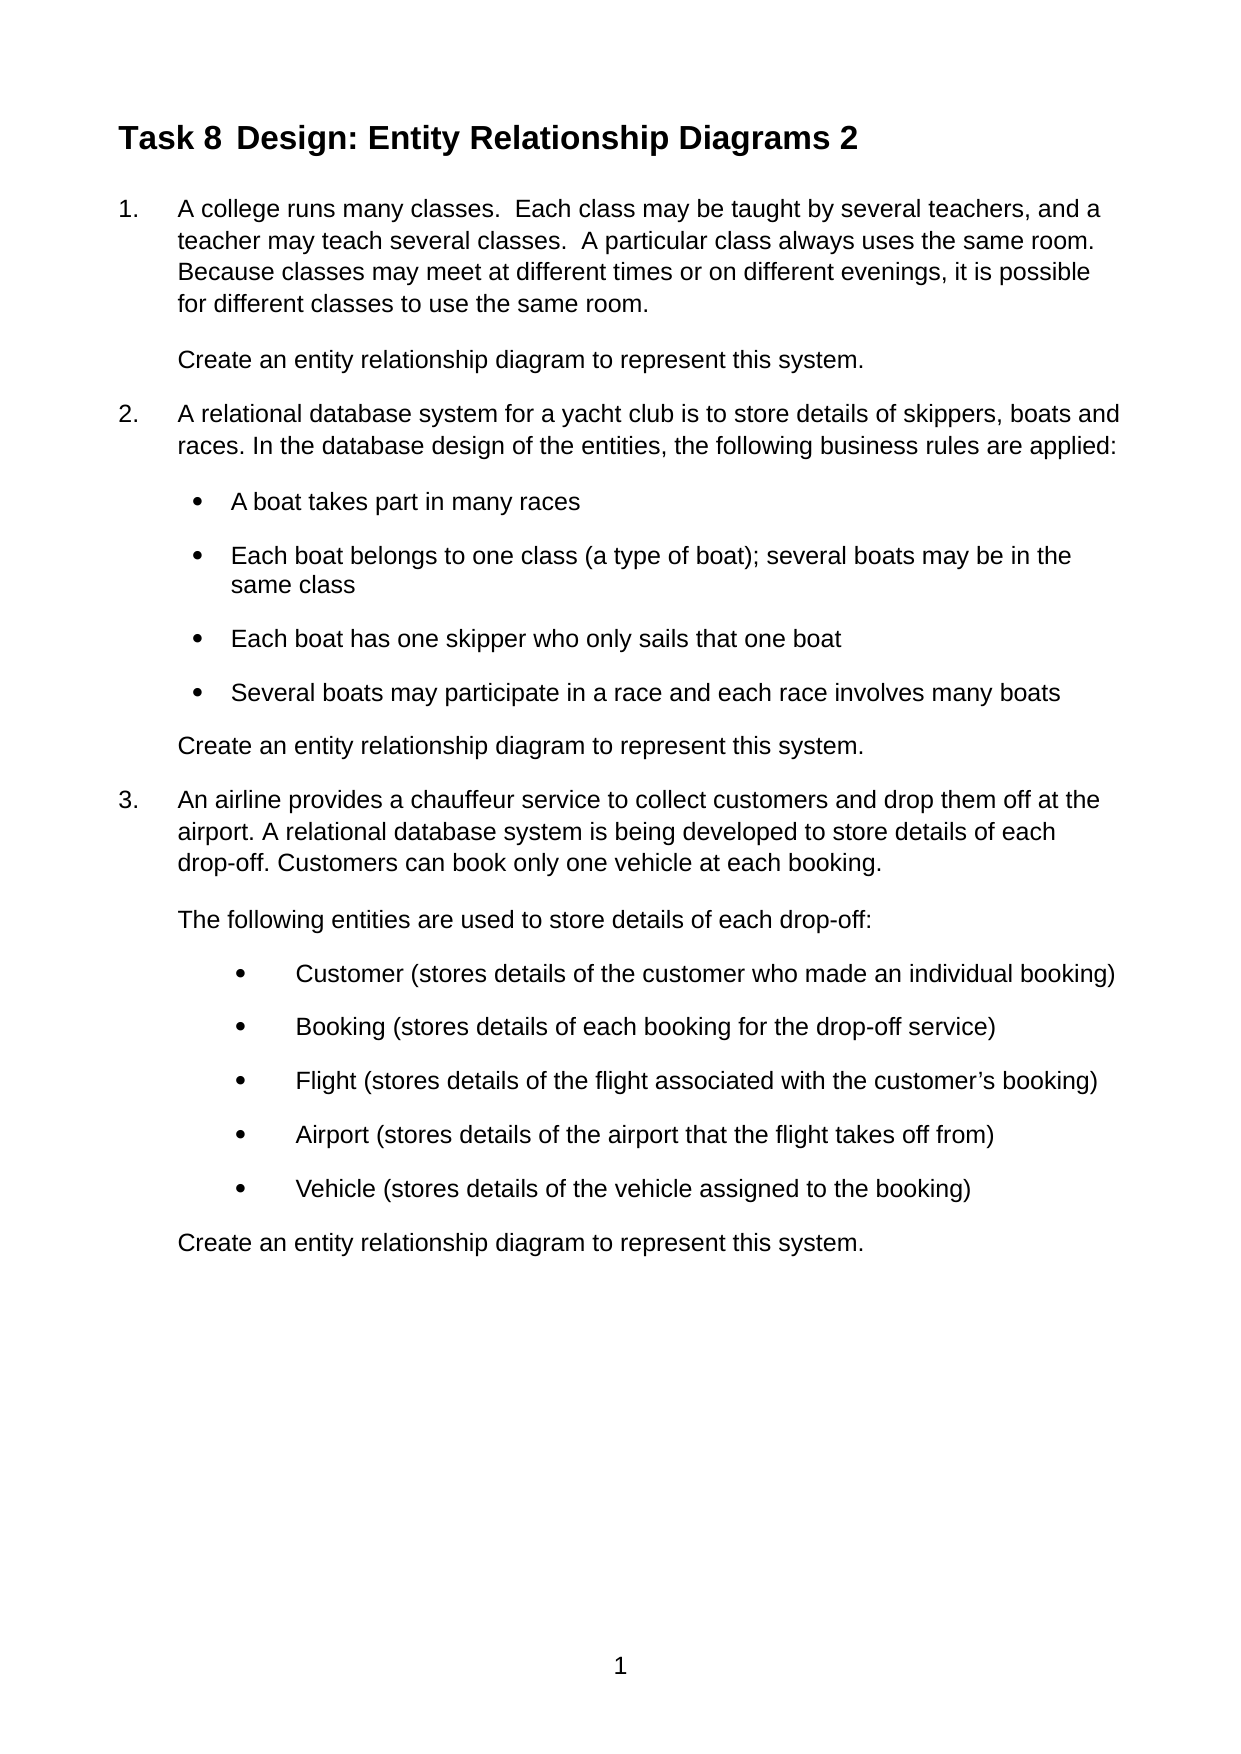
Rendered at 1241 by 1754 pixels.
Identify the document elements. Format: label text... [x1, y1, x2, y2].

list A college runs many classes. Each class may be taught by several teachers, and a teacher may teach several classes. A particular class always uses the same room. Because classes may meet at different times or on different evenings, it is possible for different classes to use the same room. [118, 194, 1122, 317]
subtitle Design: Entity Relationship Diagrams 2 [118, 118, 1122, 157]
list Booking (stores details of each booking for the drop-off service) [236, 1012, 1122, 1041]
text Create an entity relationship diagram to represent this system. [177, 731, 1122, 760]
list Each boat belongs to one class (a type of boat); several boats may be in the same class [193, 541, 1122, 599]
list A relational database system for a yacht club is to store details of skippers, boats and races. In the database design of the entities, the following business rules are applied: [118, 399, 1122, 459]
list Several boats may participate in a race and each race involves many boats [193, 677, 1122, 706]
list Each boat has one skipper who only sails that one boat [193, 624, 1122, 652]
list Vehicle (stores details of the vehicle assigned to the booking) [236, 1174, 1122, 1203]
list An airline provides a chauffeur service to collect customers and drop them off at the airport. A relational database system is being developed to store details of each drop-off. Customers can book only one vehicle at each booking. [118, 785, 1122, 877]
list Airport (stores details of the airport that the flight takes off from) [236, 1120, 1122, 1149]
list Flight (stores details of the flight associated with the customer’s booking) [236, 1066, 1122, 1095]
text Create an entity relationship diagram to represent this system. [177, 1228, 1122, 1257]
text The following entities are used to store details of each drop-off: [177, 905, 1122, 933]
text Create an entity relationship diagram to represent this system. [177, 345, 1122, 374]
list Customer (stores details of the customer who made an individual booking) [236, 958, 1122, 987]
list A boat takes part in many races [193, 487, 1122, 516]
